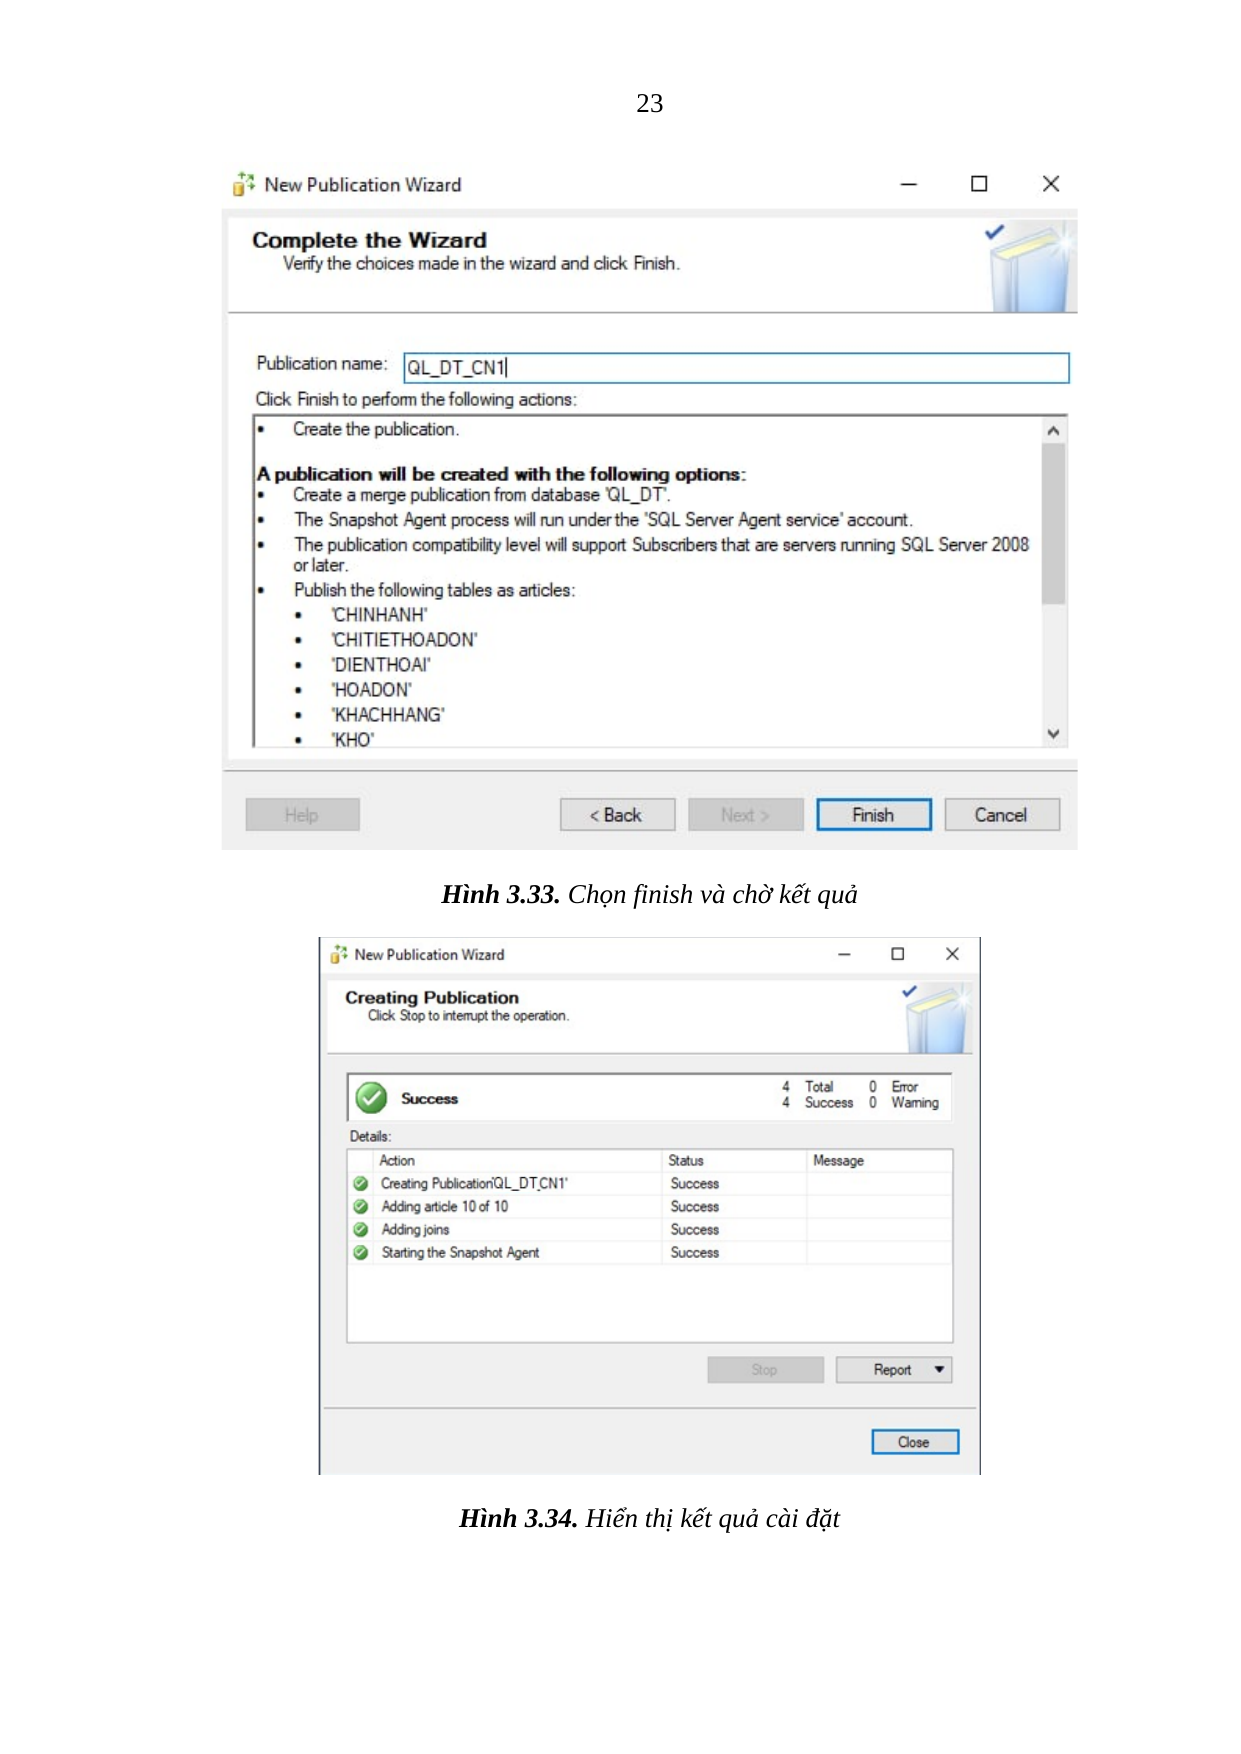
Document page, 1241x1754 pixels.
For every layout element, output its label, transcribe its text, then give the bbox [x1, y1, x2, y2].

picture [221, 162, 1078, 850]
picture [318, 937, 981, 1475]
